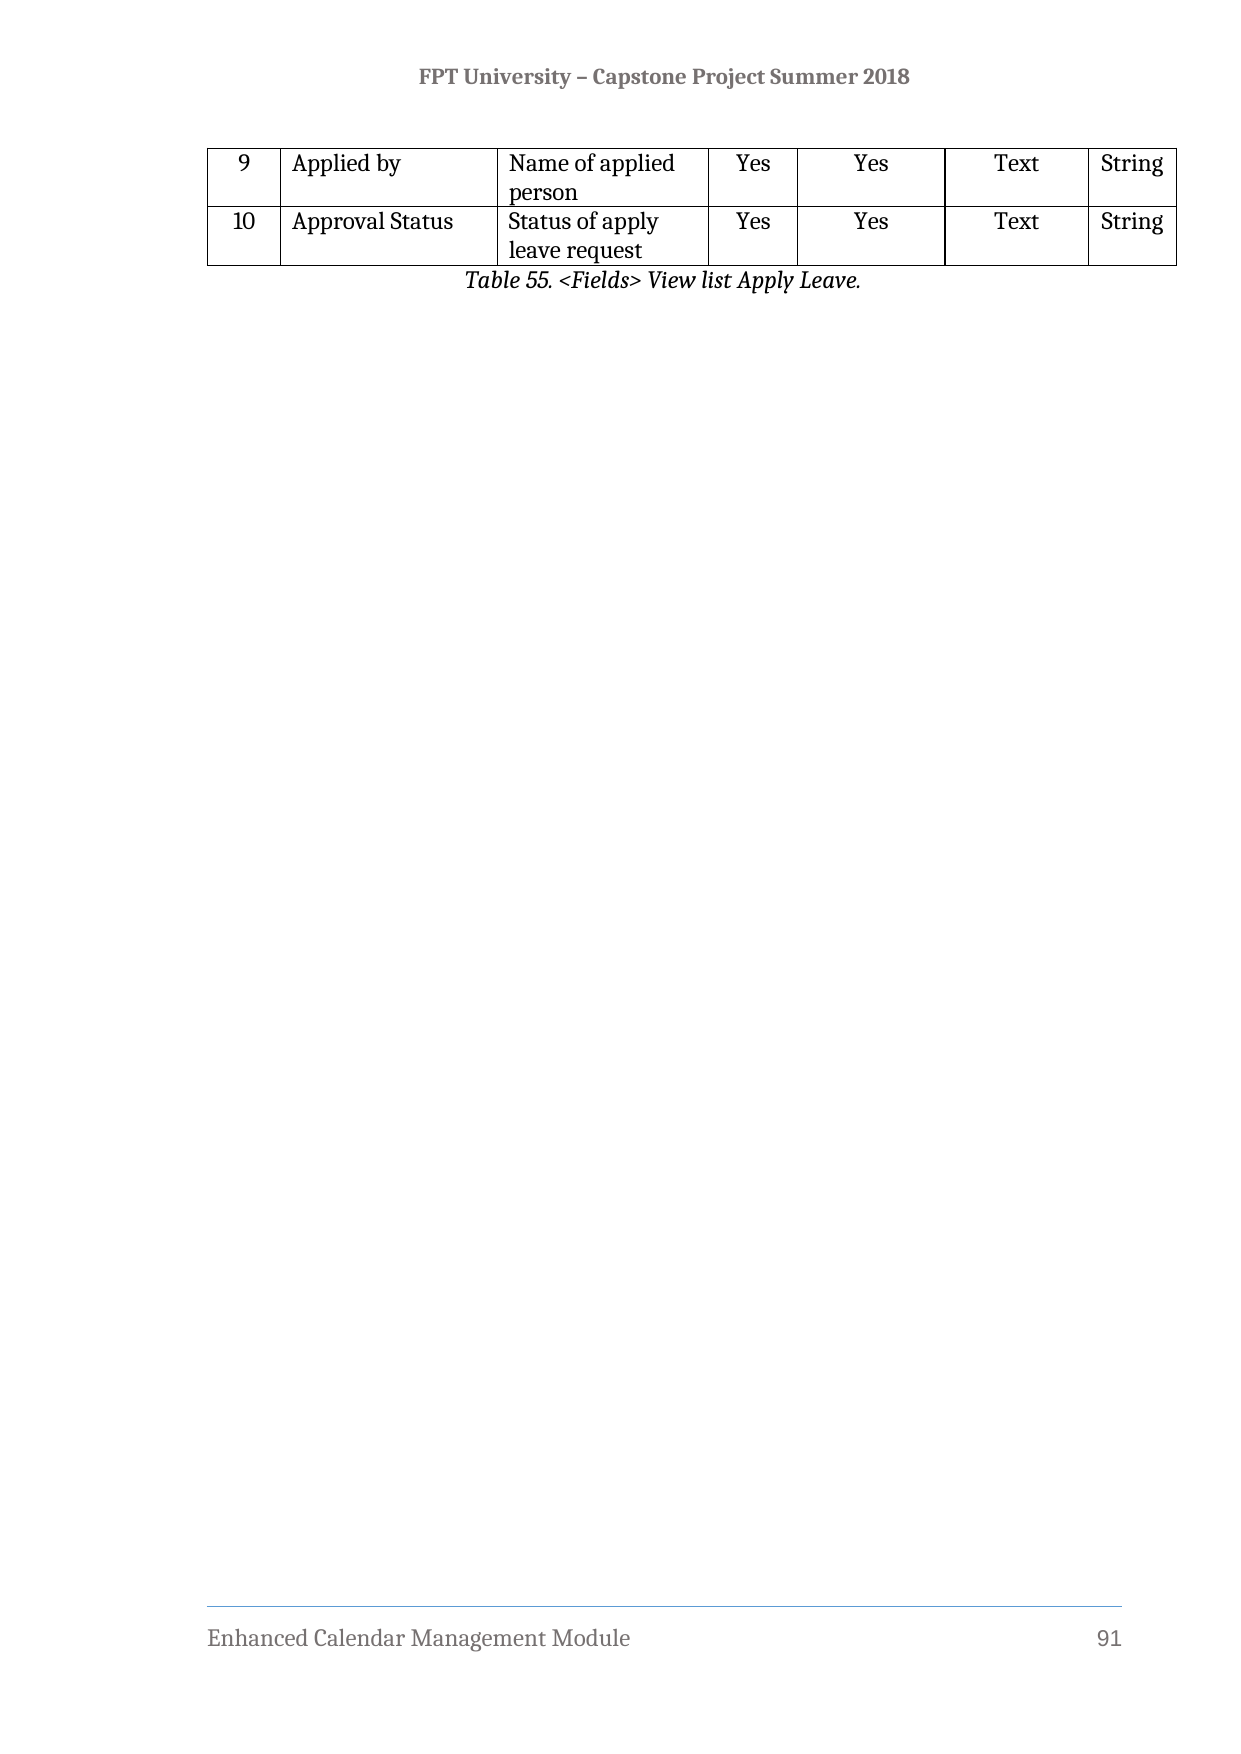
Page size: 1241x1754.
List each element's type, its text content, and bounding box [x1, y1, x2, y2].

table_cell Yes [709, 207, 797, 265]
table_cell Yes [709, 149, 797, 206]
text Table 55. <Fields> View list Apply Leave. [207, 266, 1122, 294]
table_cell Text [946, 207, 1088, 265]
table_cell 9 [208, 149, 280, 206]
table_cell Name of applied person [498, 149, 708, 206]
table_cell Yes [798, 149, 944, 206]
table_cell Text [946, 149, 1088, 206]
table_cell Applied by [281, 149, 497, 206]
table_cell String [1089, 207, 1176, 265]
table_cell String [1089, 149, 1176, 206]
table_cell Approval Status [281, 207, 497, 265]
table_cell Status of apply leave request [498, 207, 708, 265]
table_cell Yes [798, 207, 944, 265]
table_cell 10 [208, 207, 280, 265]
